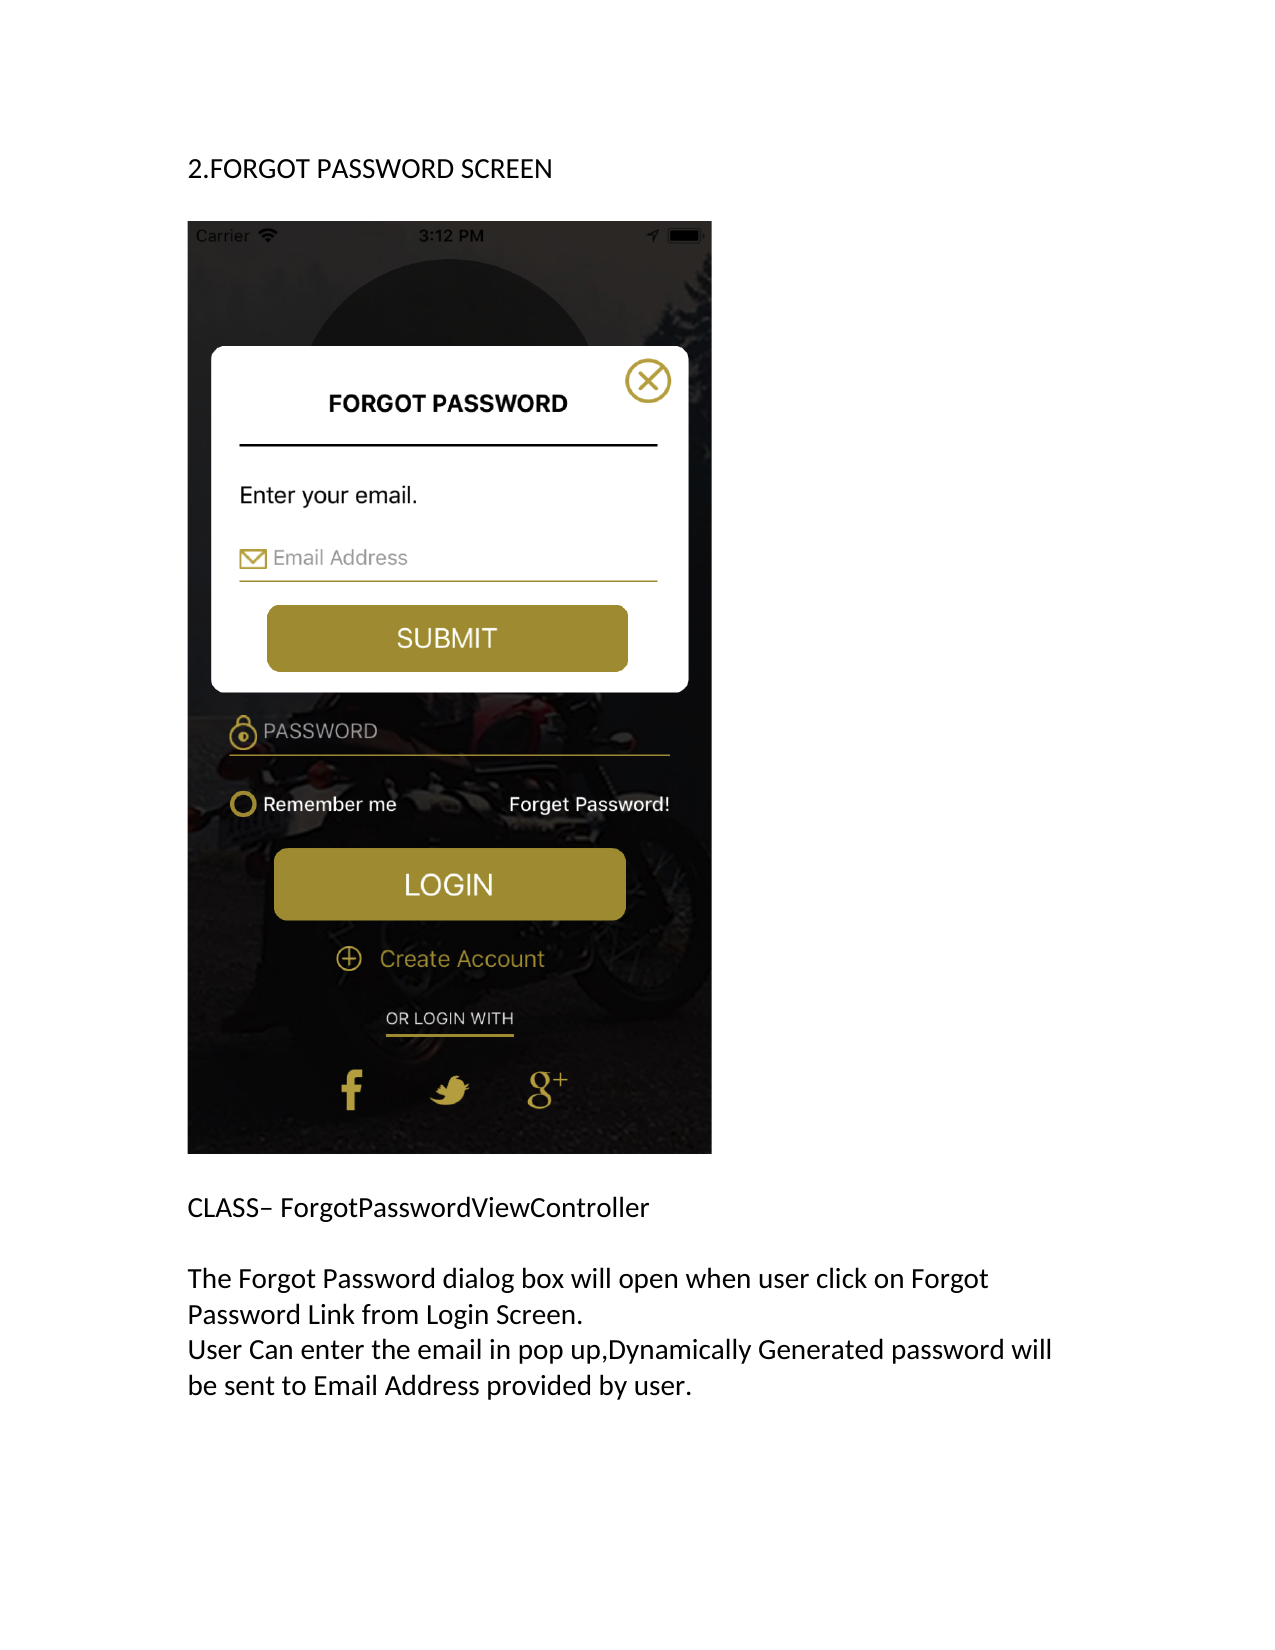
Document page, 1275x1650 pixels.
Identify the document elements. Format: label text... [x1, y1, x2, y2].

text User Can enter the email in pop up,Dynamically Generated password will be sent to Email Address provided by user. [187, 1331, 1087, 1403]
picture [187, 221, 712, 1154]
text The Forgot Password dialog box will open when user click on Forgot Password Link from Login Screen. [187, 1260, 1087, 1331]
text 2.FORGOT PASSWORD SCREEN [187, 150, 1087, 186]
text CLASS– ForgotPasswordViewController [187, 1189, 1087, 1224]
